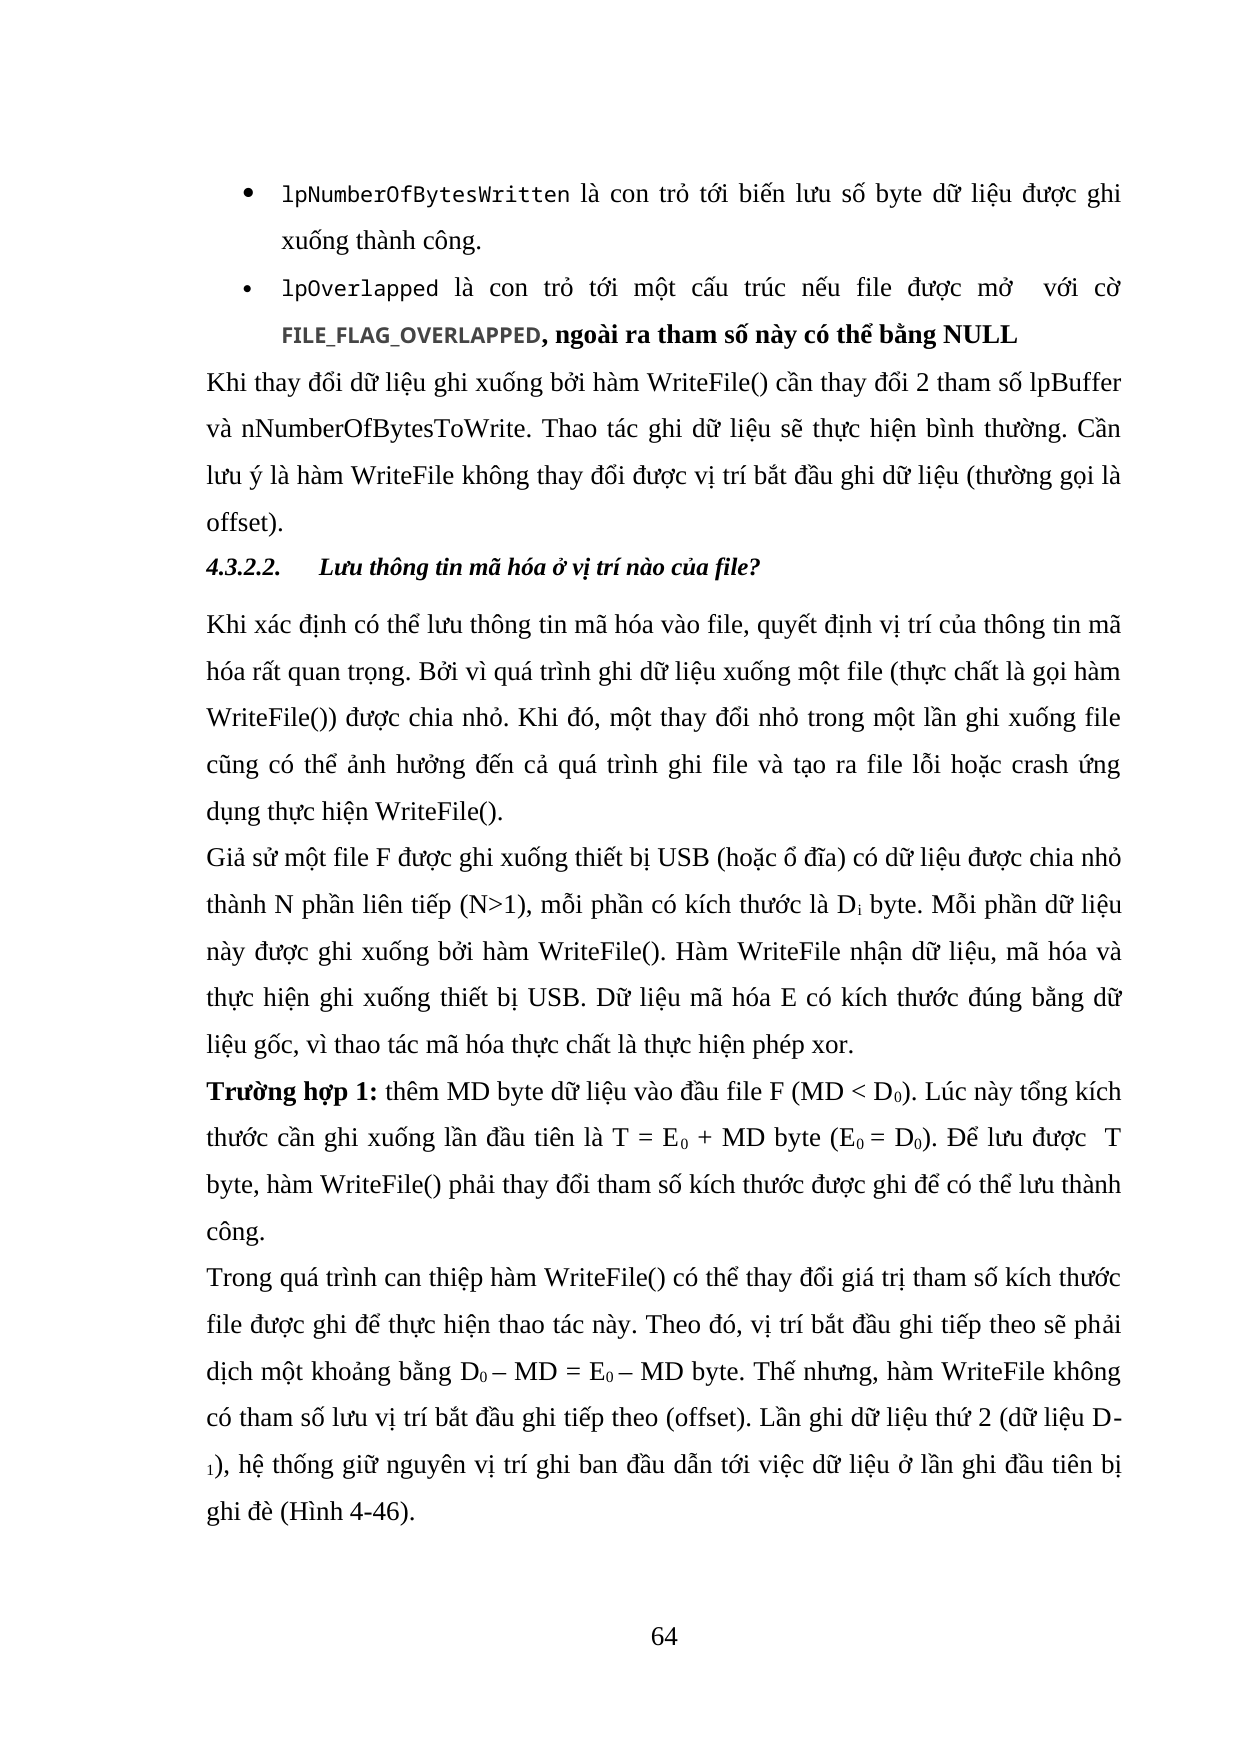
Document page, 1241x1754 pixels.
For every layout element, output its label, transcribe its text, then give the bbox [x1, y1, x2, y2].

list lpNumberOfBytesWritten là con trỏ tới biến lưu số byte dữ liệu được ghi xuống thành công. [244, 177, 1122, 256]
list Trường hợp 1: thêm MD byte dữ liệu vào đầu file F (MD < D0). Lúc này tổng kích thước cần ghi xuống lần đầu tiên là T = E0 + MD byte (E0 = D0). Để lưu được T byte, hàm WriteFile() phải thay đổi tham số kích thước được ghi để có thể lưu thành công. [206, 1075, 1122, 1246]
list Khi xác định có thể lưu thông tin mã hóa vào file, quyết định vị trí của thông tin mã hóa rất quan trọng. Bởi vì quá trình ghi dữ liệu xuống một file (thực chất là gọi hàm WriteFile()) được chia nhỏ. Khi đó, một thay đổi nhỏ trong một lần ghi xuống file cũng có thể ảnh hưởng đến cả quá trình ghi file và tạo ra file lỗi hoặc crash ứng dụng thực hiện WriteFile(). [206, 608, 1122, 826]
subtitle Lưu thông tin mã hóa ở vị trí nào của file? [206, 552, 1122, 581]
list Khi thay đổi dữ liệu ghi xuống bởi hàm WriteFile() cần thay đổi 2 tham số lpBuffer và nNumberOfBytesToWrite. Thao tác ghi dữ liệu sẽ thực hiện bình thường. Cần lưu ý là hàm WriteFile không thay đổi được vị trí bắt đầu ghi dữ liệu (thường gọi là offset). [206, 366, 1122, 537]
list lpOverlapped là con trỏ tới một cấu trúc nếu file được mở với cờ FILE_FLAG_OVERLAPPED, ngoài ra tham số này có thể bằng NULL [244, 271, 1122, 350]
list Giả sử một file F được ghi xuống thiết bị USB (hoặc ổ đĩa) có dữ liệu được chia nhỏ thành N phần liên tiếp (N>1), mỗi phần có kích thước là Di byte. Mỗi phần dữ liệu này được ghi xuống bởi hàm WriteFile(). Hàm WriteFile nhận dữ liệu, mã hóa và thực hiện ghi xuống thiết bị USB. Dữ liệu mã hóa E có kích thước đúng bằng dữ liệu gốc, vì thao tác mã hóa thực chất là thực hiện phép xor. [206, 841, 1122, 1059]
